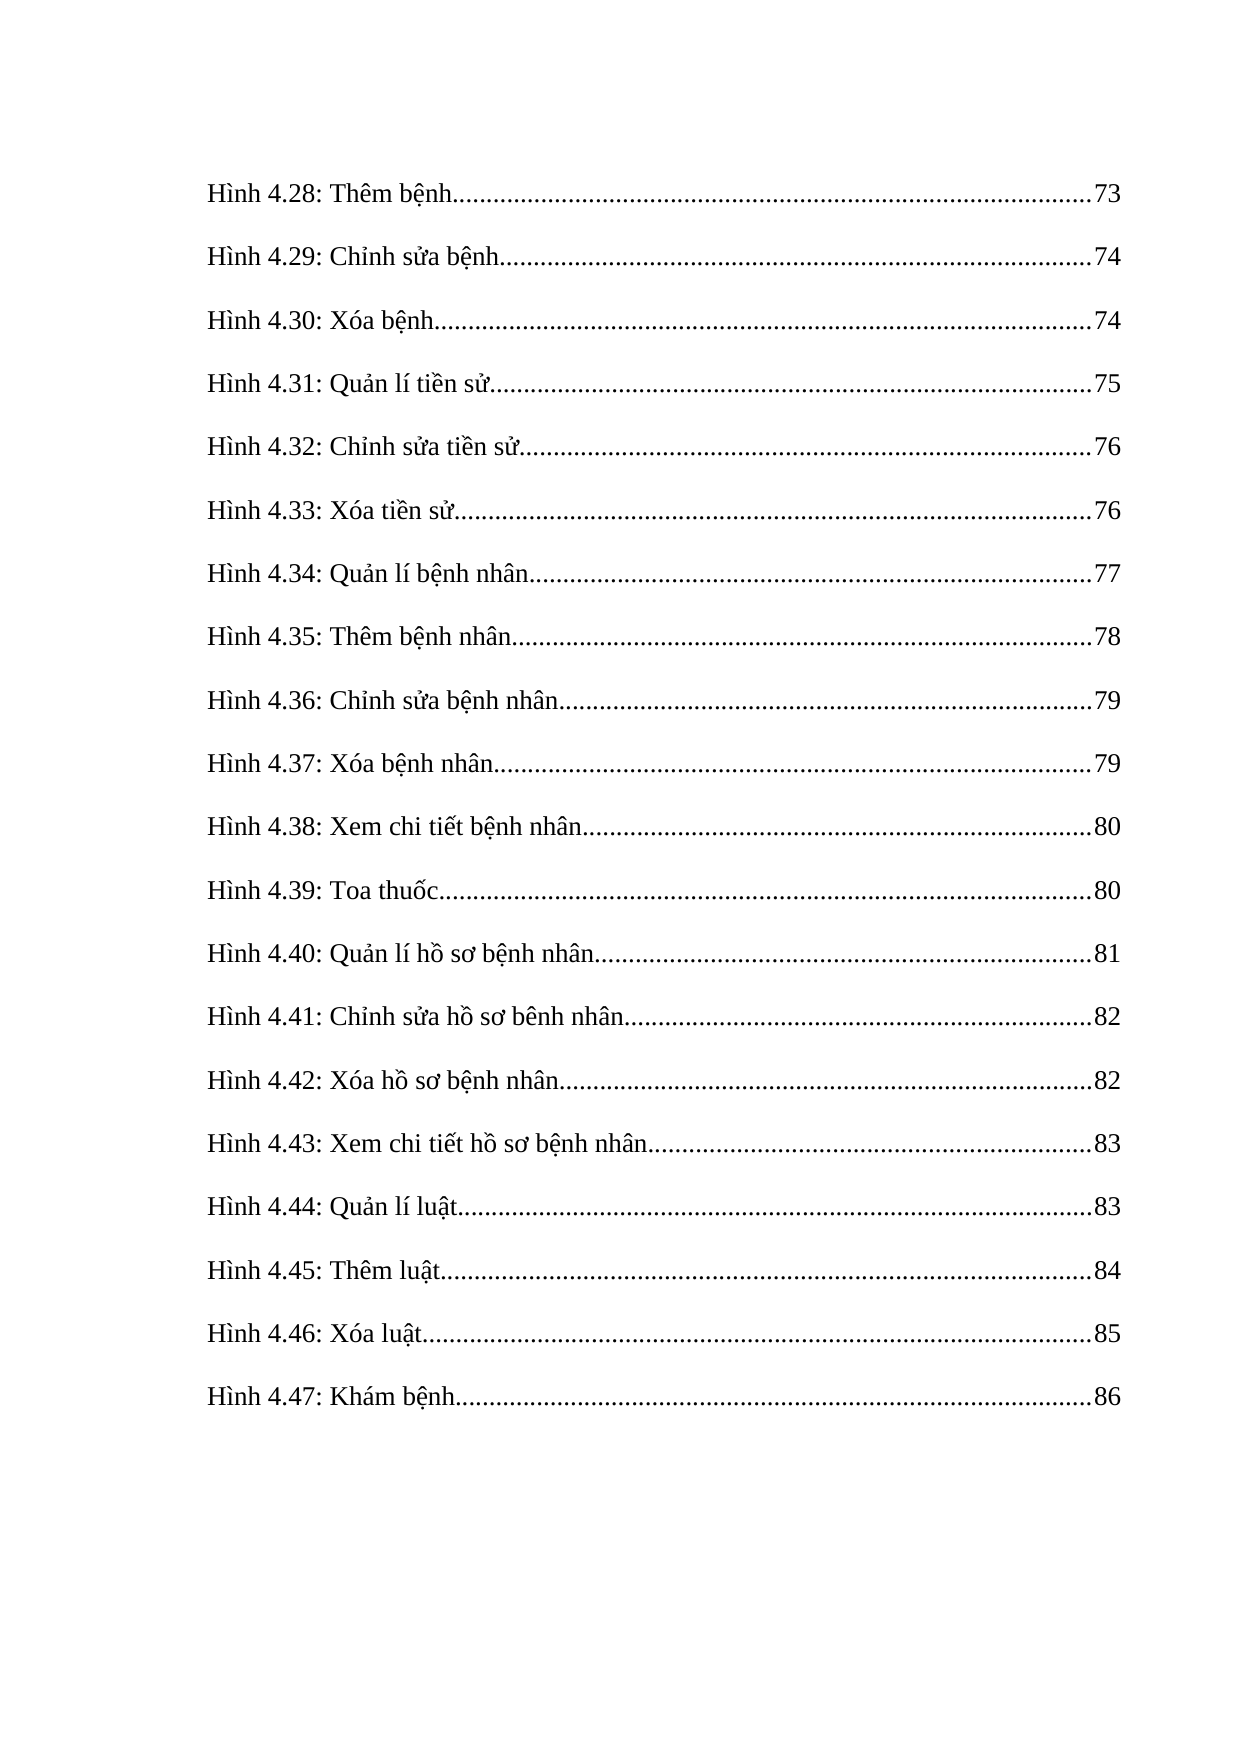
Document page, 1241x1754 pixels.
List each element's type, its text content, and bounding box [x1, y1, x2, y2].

text Hình 4.28: Thêm bệnh 73 [207, 177, 1122, 208]
text Hình 4.31: Quản lí tiền sử 75 [207, 367, 1122, 398]
text Hình 4.38: Xem chi tiết bệnh nhân 80 [207, 811, 1122, 842]
text Hình 4.30: Xóa bệnh 74 [207, 304, 1122, 335]
text Hình 4.32: Chỉnh sửa tiền sử 76 [207, 431, 1122, 462]
text Hình 4.43: Xem chi tiết hồ sơ bệnh nhân 83 [207, 1127, 1122, 1158]
text Hình 4.45: Thêm luật 84 [207, 1254, 1122, 1285]
text Hình 4.33: Xóa tiền sử 76 [207, 494, 1122, 525]
text Hình 4.47: Khám bệnh 86 [207, 1381, 1122, 1412]
text Hình 4.37: Xóa bệnh nhân 79 [207, 747, 1122, 778]
text Hình 4.35: Thêm bệnh nhân 78 [207, 621, 1122, 652]
text Hình 4.36: Chỉnh sửa bệnh nhân 79 [207, 684, 1122, 715]
text Hình 4.34: Quản lí bệnh nhân 77 [207, 557, 1122, 588]
text Hình 4.41: Chỉnh sửa hồ sơ bênh nhân 82 [207, 1001, 1122, 1032]
text Hình 4.39: Toa thuốc 80 [207, 874, 1122, 905]
text Hình 4.46: Xóa luật 85 [207, 1317, 1122, 1348]
text Hình 4.44: Quản lí luật 83 [207, 1191, 1122, 1222]
text Hình 4.29: Chỉnh sửa bệnh 74 [207, 241, 1122, 272]
text Hình 4.42: Xóa hồ sơ bệnh nhân 82 [207, 1064, 1122, 1095]
text Hình 4.40: Quản lí hồ sơ bệnh nhân 81 [207, 937, 1122, 968]
